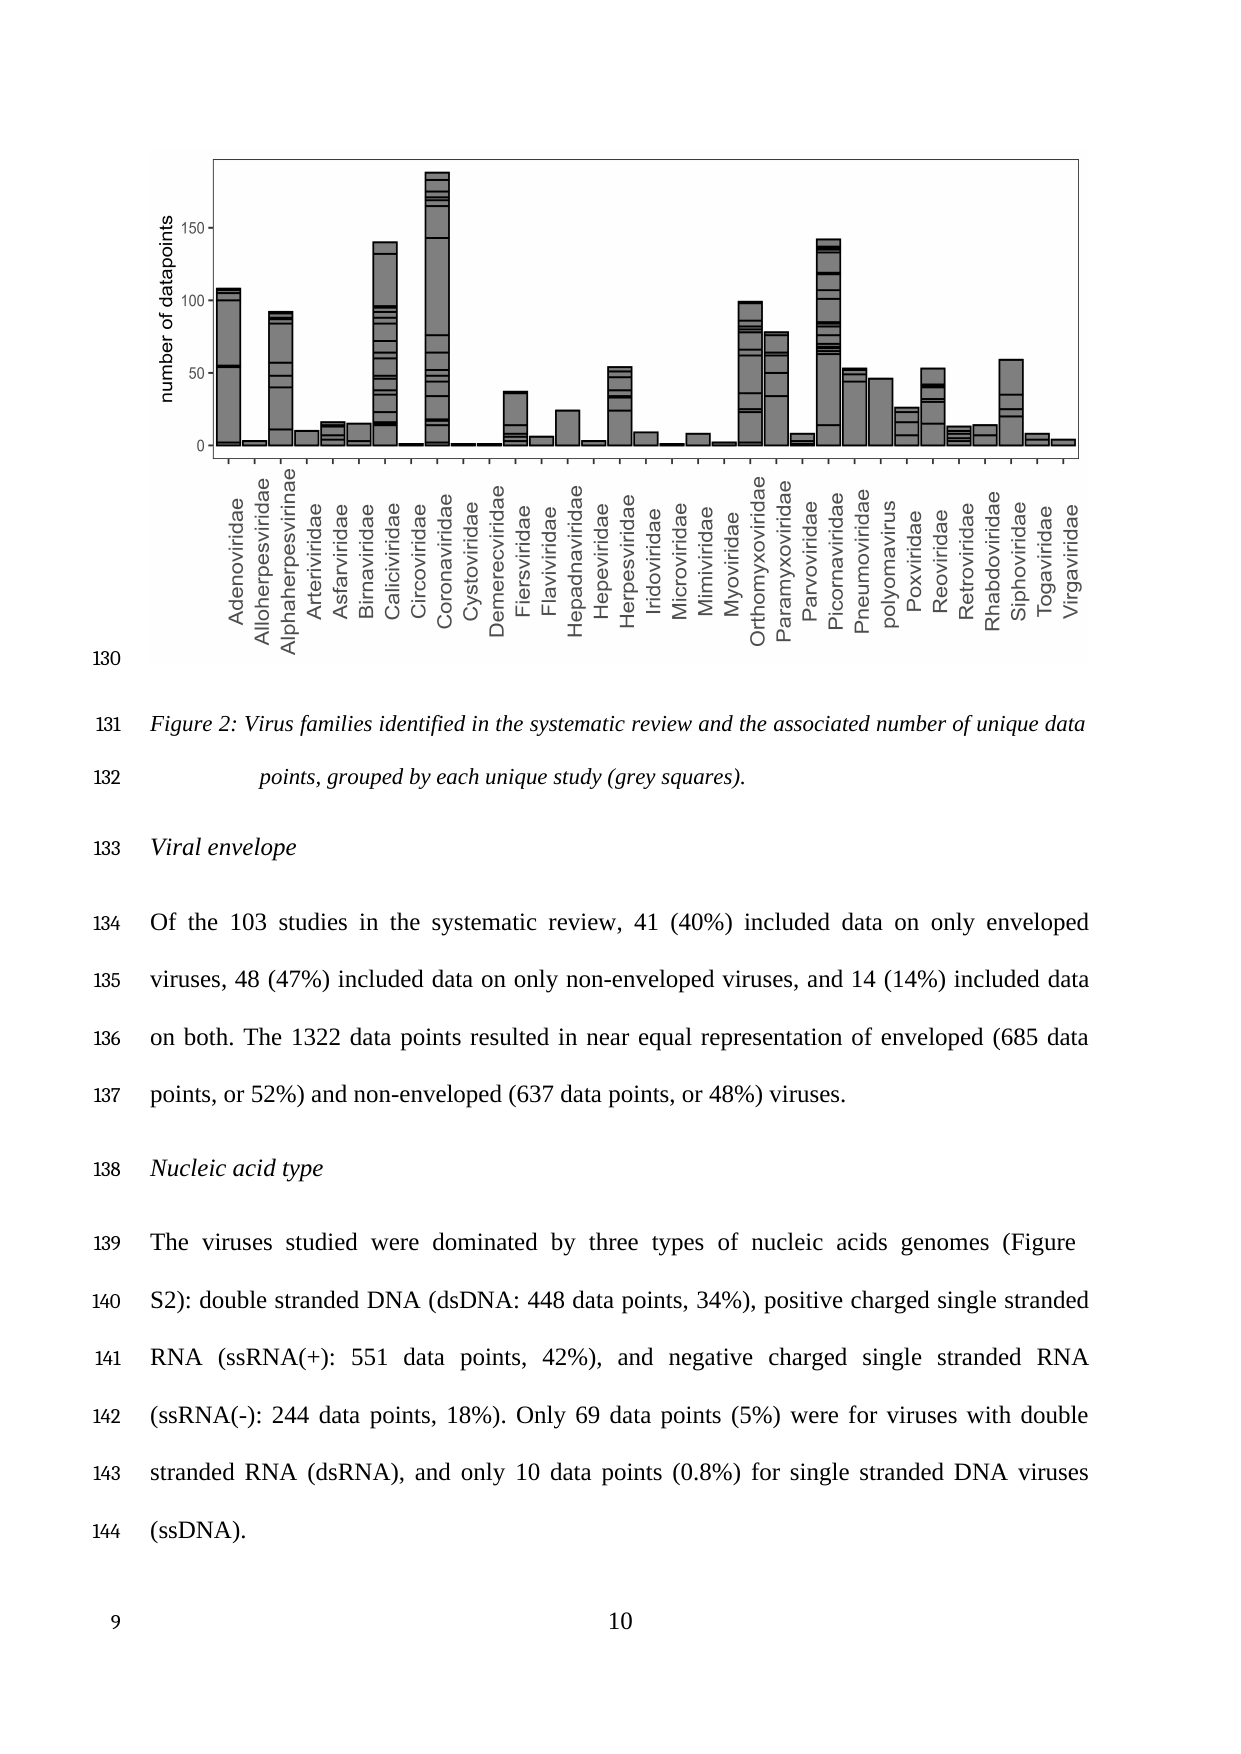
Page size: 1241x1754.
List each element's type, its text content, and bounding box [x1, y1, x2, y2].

text Figure 2: Virus families identified in the systematic review and the associated number of unique data points, grouped by each unique study (grey squares). [150, 710, 1090, 789]
text Nucleic acid type [150, 1153, 1090, 1182]
picture [150, 149, 1088, 665]
text The viruses studied were dominated by three types of nucleic acids genomes (Figure S2): double stranded DNA (dsDNA: 448 data points, 34%), positive charged single stranded RNA (ssRNA(+): 551 data points, 42%), and negative charged single stranded RNA (ssRNA(-): 244 data points, 18%). Only 69 data points (5%) were for viruses with double stranded RNA (dsRNA), and only 10 data points (0.8%) for single stranded DNA viruses (ssDNA). [150, 1227, 1090, 1544]
text Viral envelope [150, 832, 1090, 861]
text Of the 103 studies in the systematic review, 41 (40%) included data on only enveloped viruses, 48 (47%) included data on only non-enveloped viruses, and 14 (14%) included data on both. The 1322 data points resulted in near equal representation of enveloped (685 data points, or 52%) and non-enveloped (637 data points, or 48%) viruses. [150, 907, 1090, 1108]
